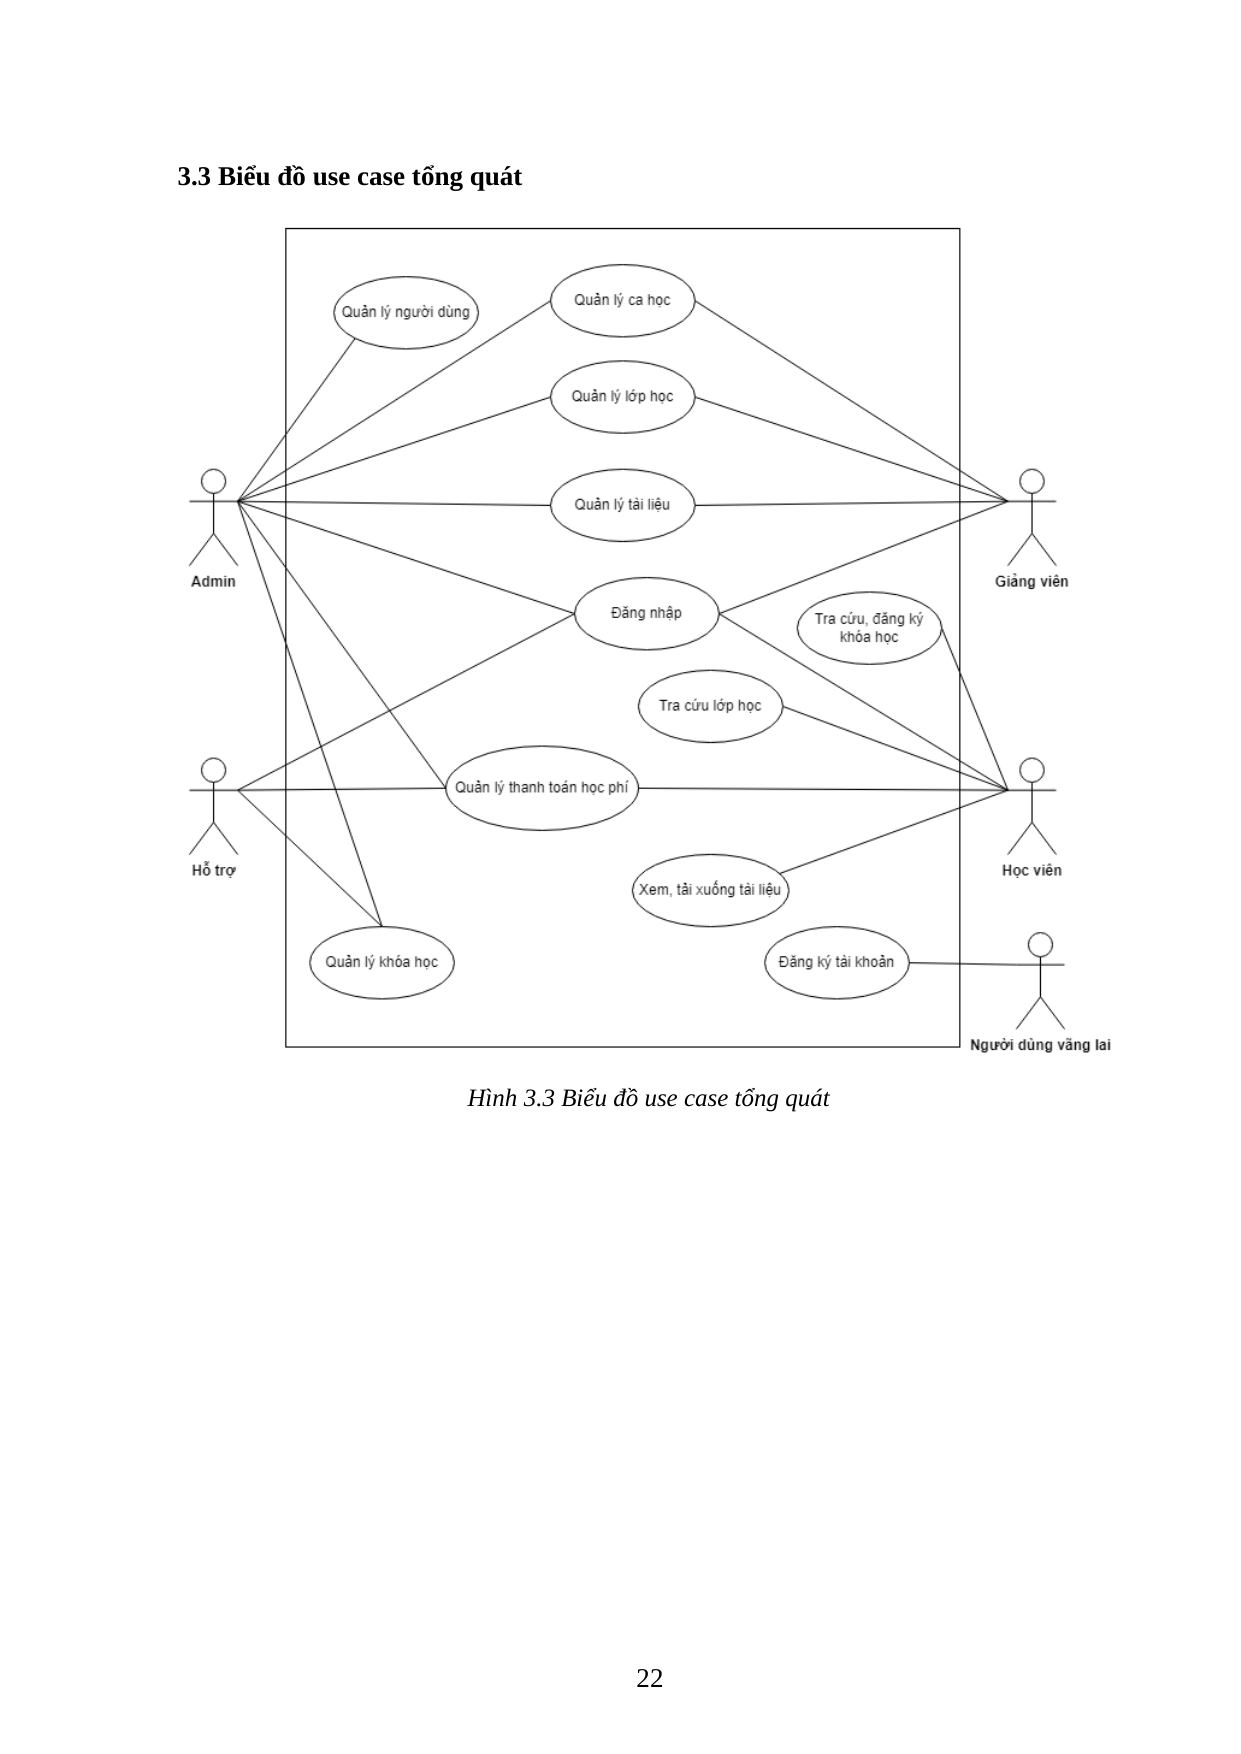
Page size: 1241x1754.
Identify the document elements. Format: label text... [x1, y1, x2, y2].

picture [177, 216, 1123, 1067]
subtitle Biểu đồ use case tổng quát [177, 160, 1122, 191]
